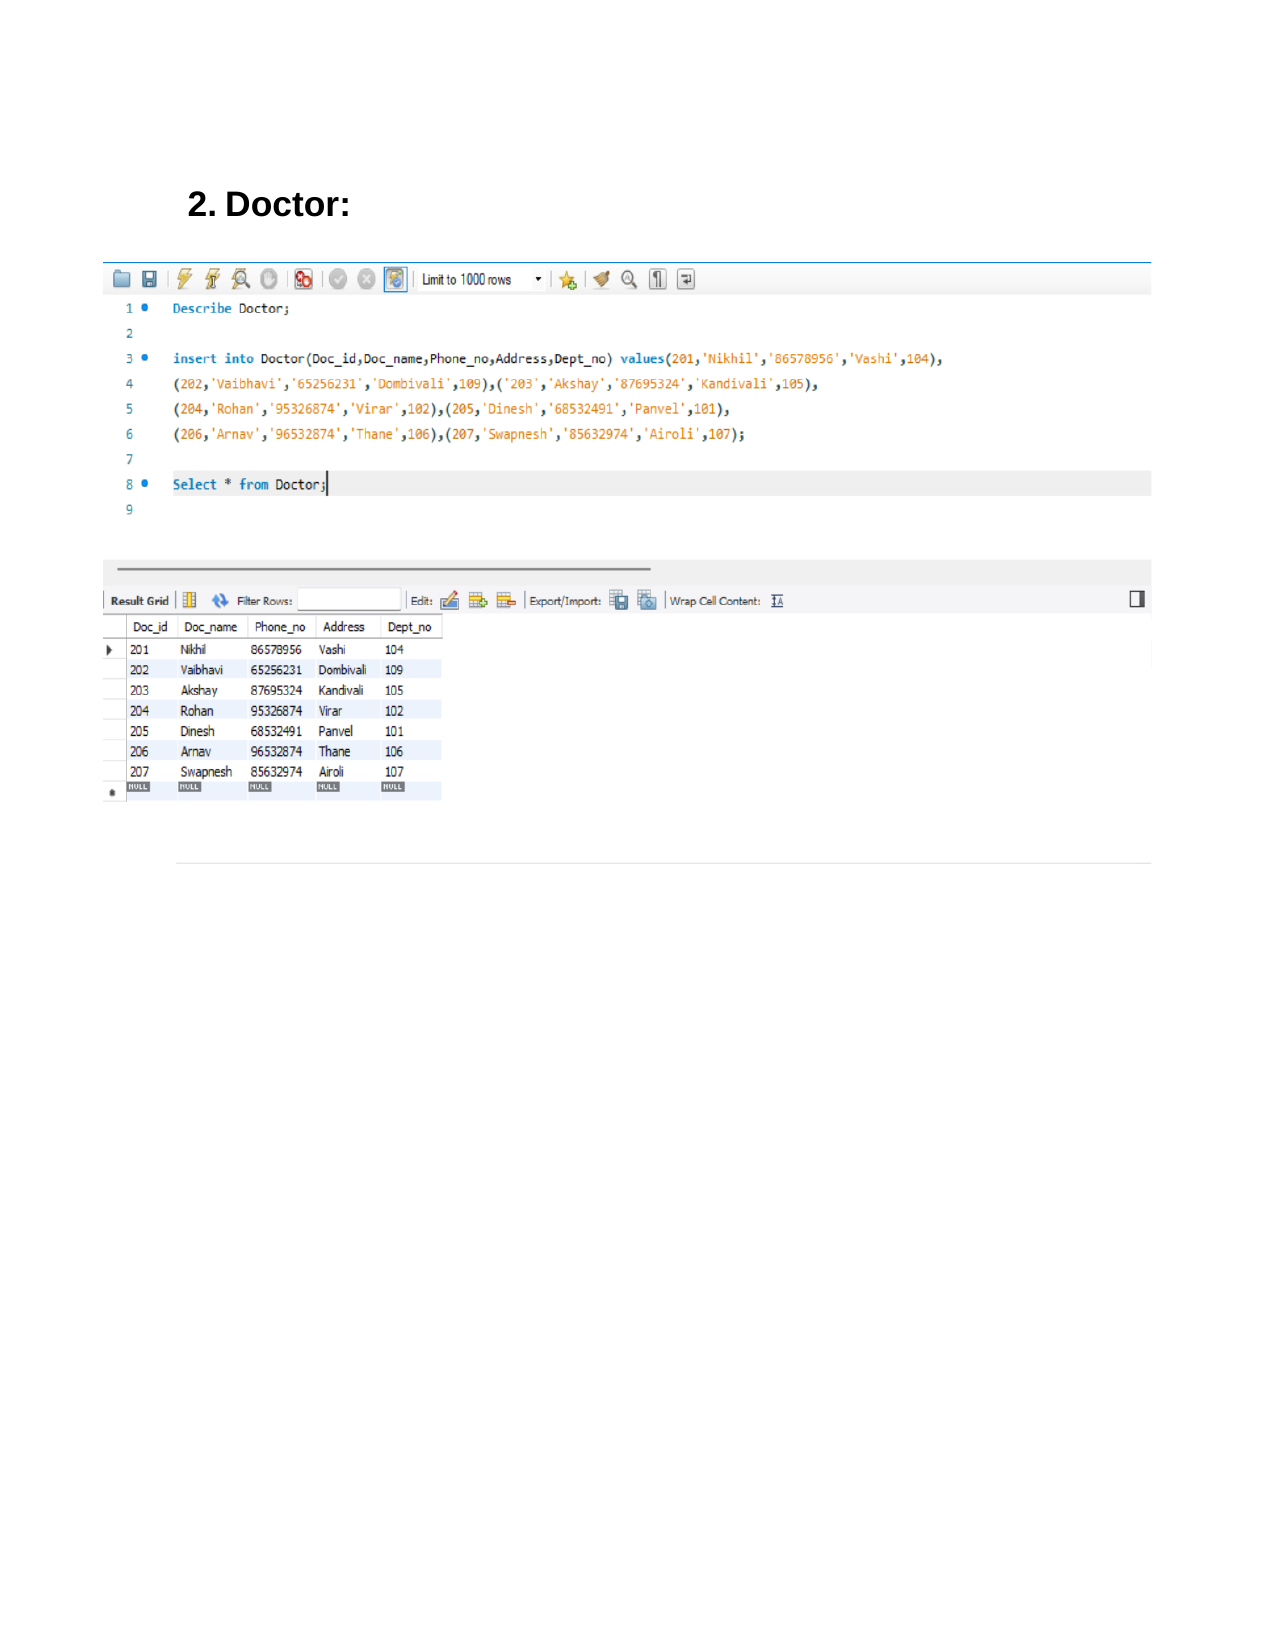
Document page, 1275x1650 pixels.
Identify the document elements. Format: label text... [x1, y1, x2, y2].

picture [103, 262, 1152, 864]
list Doctor: [187, 183, 1181, 224]
